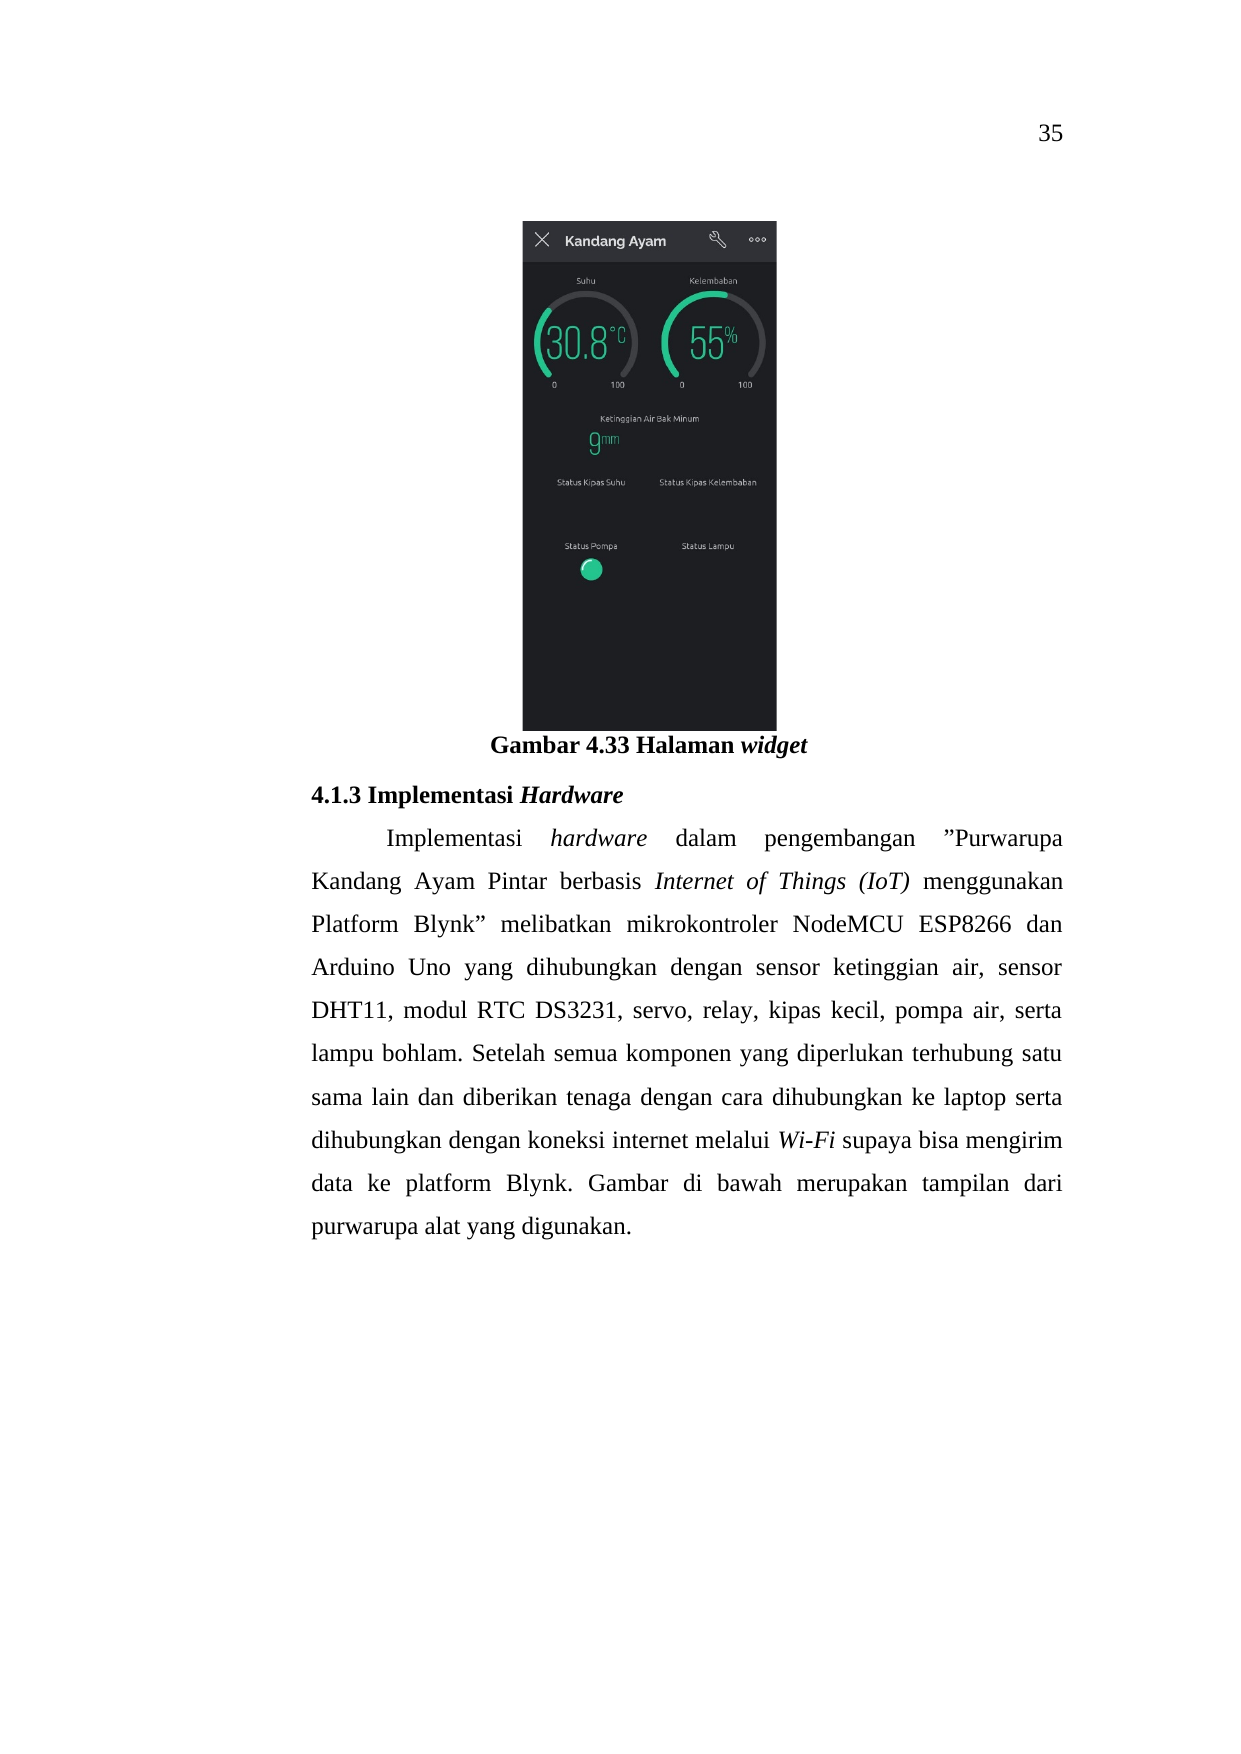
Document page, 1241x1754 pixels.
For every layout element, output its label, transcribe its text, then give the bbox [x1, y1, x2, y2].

subtitle Implementasi Hardware [311, 780, 1063, 808]
text Implementasi hardware dalam pengembangan ”Purwarupa Kandang Ayam Pintar berbasis Internet of Things (IoT) menggunakan Platform Blynk” melibatkan mikrokontroler NodeMCU ESP8266 dan Arduino Uno yang dihubungkan dengan sensor ketinggian air, sensor DHT11, modul RTC DS3231, servo, relay, kipas kecil, pompa air, serta lampu bohlam. Setelah semua komponen yang diperlukan terhubung satu sama lain dan diberikan tenaga dengan cara dihubungkan ke laptop serta dihubungkan dengan koneksi internet melalui Wi-Fi supaya bisa mengirim data ke platform Blynk. Gambar di bawah merupakan tampilan dari purwarupa alat yang digunakan. [311, 823, 1063, 1240]
picture [522, 221, 777, 731]
